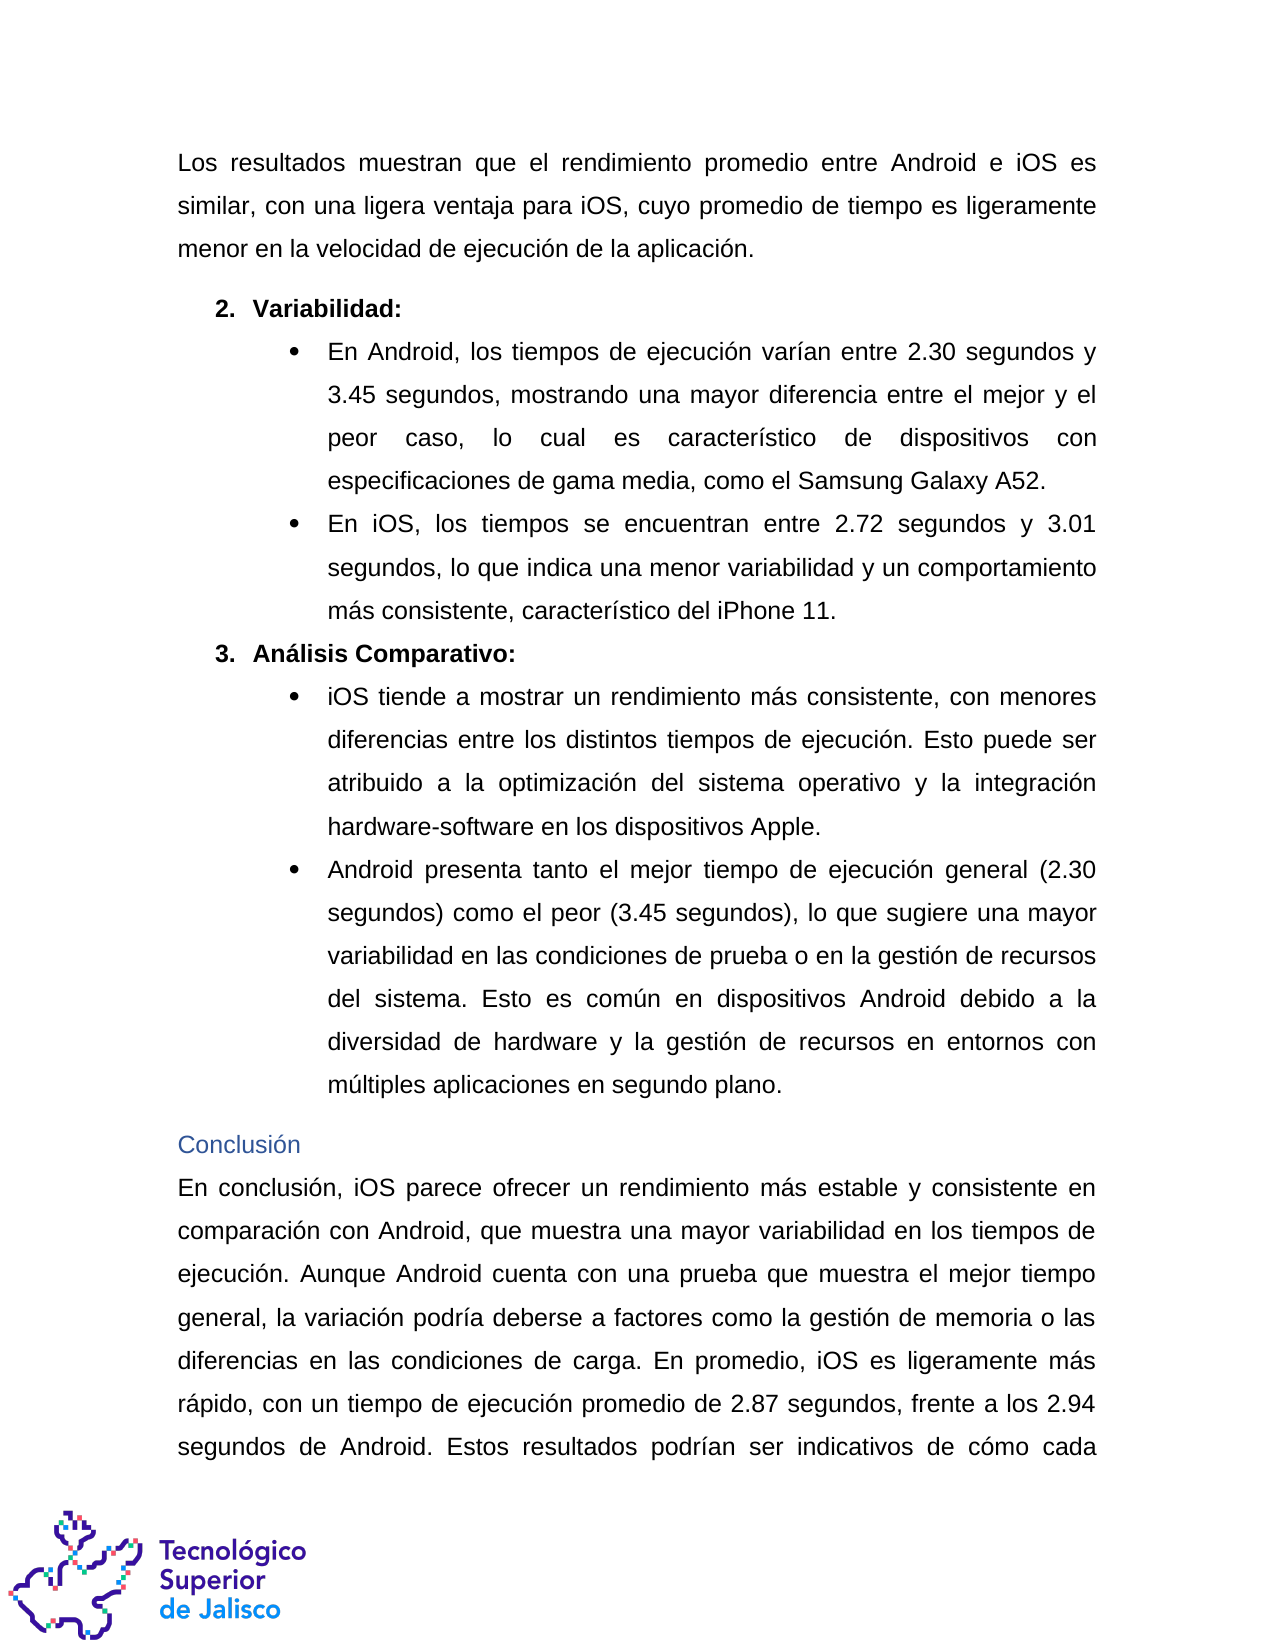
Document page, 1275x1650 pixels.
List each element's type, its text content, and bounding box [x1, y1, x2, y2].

picture [1, 1503, 313, 1647]
list Android presenta tanto el mejor tiempo de ejecución general (2.30 segundos) como el peor (3.45 segundos), lo que sugiere una mayor variabilidad en las condiciones de prueba o en la gestión de recursos del sistema. Esto es común en dispositivos Android debido a la diversidad de hardware y la gestión de recursos en entornos con múltiples aplicaciones en segundo plano. [290, 854, 1098, 1099]
list Análisis Comparativo: [215, 639, 1098, 668]
list En iOS, los tiempos se encuentran entre 2.72 segundos y 3.01 segundos, lo que indica una menor variabilidad y un comportamiento más consistente, característico del iPhone 11. [290, 509, 1098, 624]
list En Android, los tiempos de ejecución varían entre 2.30 segundos y 3.45 segundos, mostrando una mayor diferencia entre el mejor y el peor caso, lo cual es característico de dispositivos con especificaciones de gama media, como el Samsung Galaxy A52. [290, 337, 1098, 495]
text Los resultados muestran que el rendimiento promedio entre Android e iOS es similar, con una ligera ventaja para iOS, cuyo promedio de tiempo es ligeramente menor en la velocidad de ejecución de la aplicación. [177, 148, 1098, 263]
list iOS tiende a mostrar un rendimiento más consistente, con menores diferencias entre los distintos tiempos de ejecución. Esto puede ser atribuido a la optimización del sistema operativo y la integración hardware-software en los dispositivos Apple. [290, 682, 1098, 840]
subtitle Conclusión [177, 1130, 1098, 1159]
list Variabilidad: [215, 294, 1098, 322]
